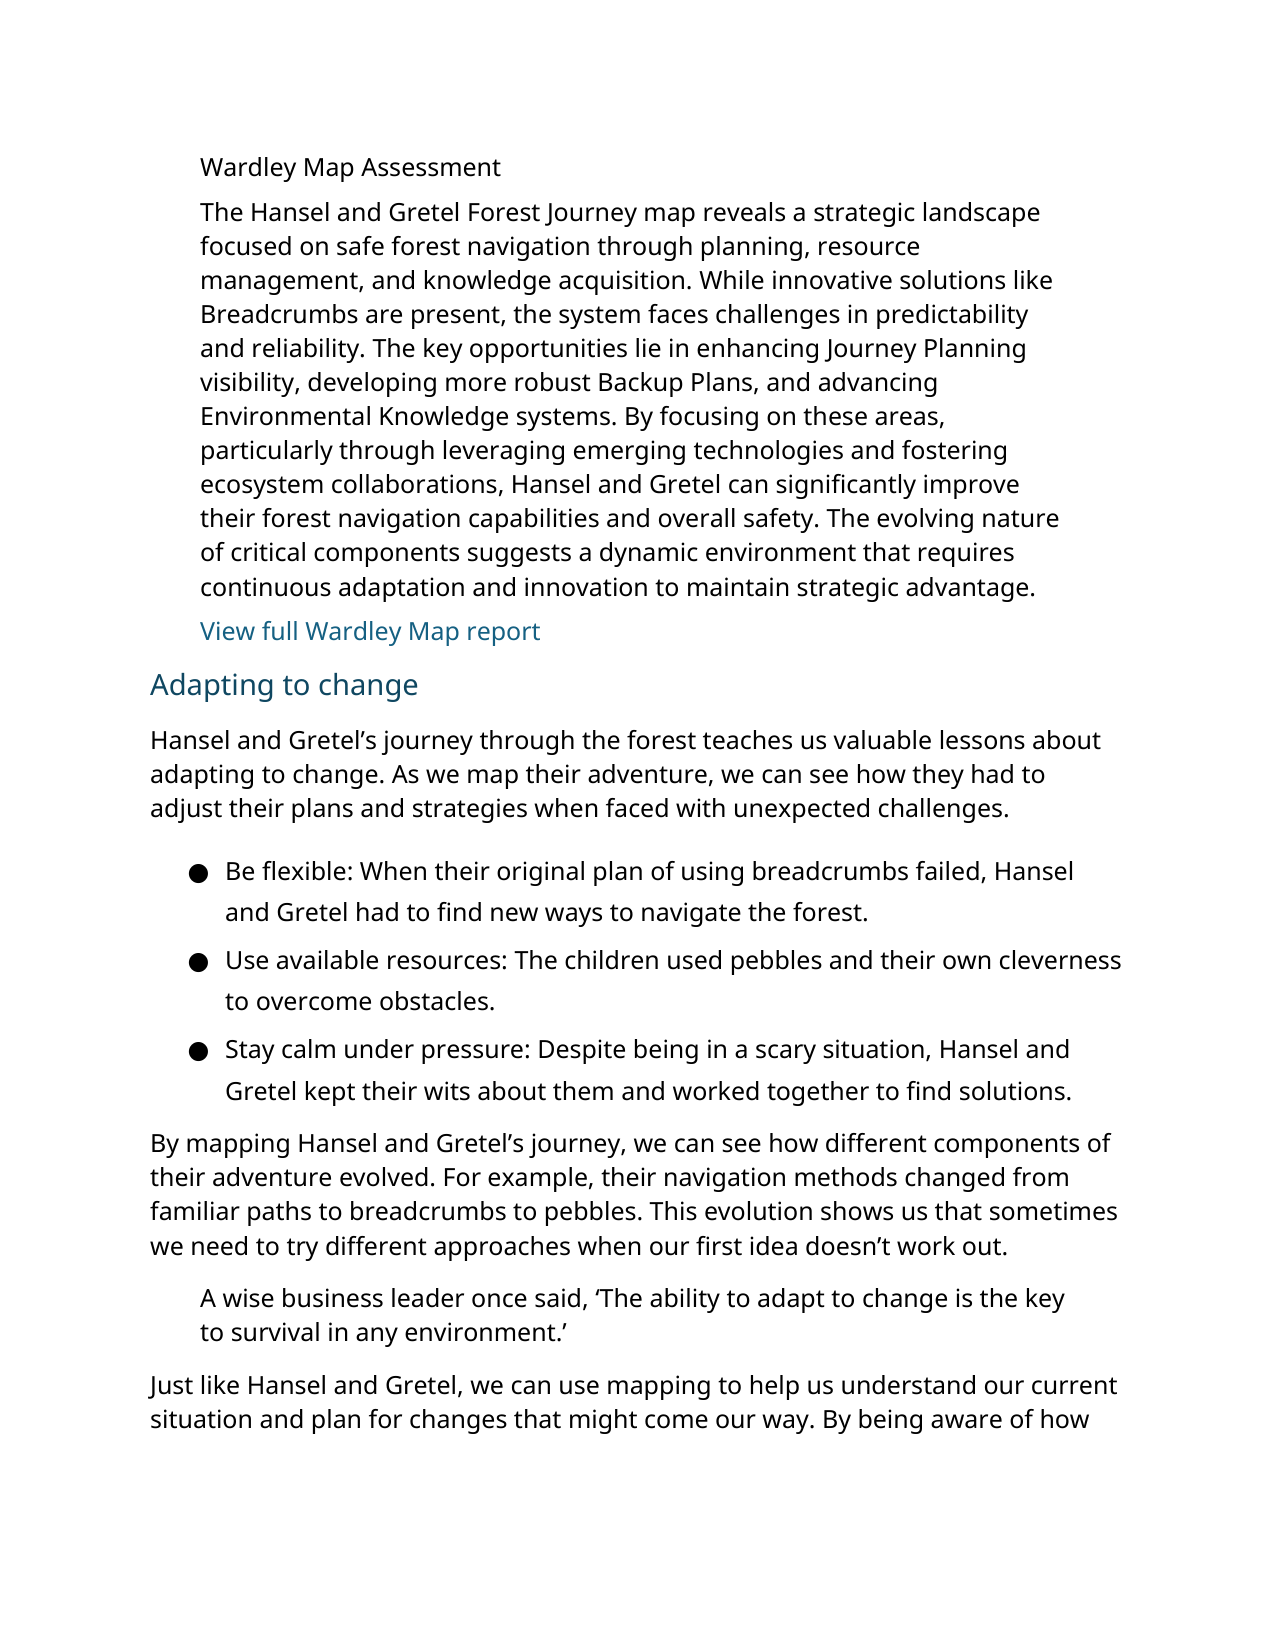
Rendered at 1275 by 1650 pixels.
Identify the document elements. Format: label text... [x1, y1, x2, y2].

text By mapping Hansel and Gretel’s journey, we can see how different components of their adventure evolved. For example, their navigation methods changed from familiar paths to breadcrumbs to pebbles. This evolution shows us that sometimes we need to try different approaches when our first idea doesn’t work out. [150, 1126, 1125, 1262]
text A wise business leader once said, ‘The ability to adapt to change is the key to survival in any environment.’ [200, 1281, 1075, 1349]
list Use available resources: The children used pebbles and their own cleverness to overcome obstacles. [187, 933, 1125, 1018]
text The Hansel and Gretel Forest Journey map reveals a strategic landscape focused on safe forest navigation through planning, resource management, and knowledge acquisition. While innovative solutions like Breadcrumbs are present, the system faces challenges in predictability and reliability. The key opportunities lie in enhancing Journey Planning visibility, developing more robust Backup Plans, and advancing Environmental Knowledge systems. By focusing on these areas, particularly through leveraging emerging technologies and fostering ecosystem collaborations, Hansel and Gretel can significantly improve their forest navigation capabilities and overall safety. The evolving nature of critical components suggests a dynamic environment that requires continuous adaptation and innovation to maintain strategic advantage. [200, 194, 1075, 603]
list Be flexible: When their original plan of using breadcrumbs failed, Hansel and Gretel had to find new ways to navigate the forest. [187, 844, 1125, 929]
subtitle Adapting to change [150, 664, 1125, 704]
text Wardley Map Assessment [200, 150, 1075, 184]
text View full Wardley Map report [200, 614, 1075, 648]
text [150, 1368, 1125, 1436]
list Stay calm under pressure: Despite being in a scary situation, Hansel and Gretel kept their wits about them and worked together to find solutions. [187, 1022, 1125, 1107]
text Hansel and Gretel’s journey through the forest teaches us valuable lessons about adapting to change. As we map their adventure, we can see how they had to adjust their plans and strategies when faced with unexpected challenges. [150, 723, 1125, 825]
